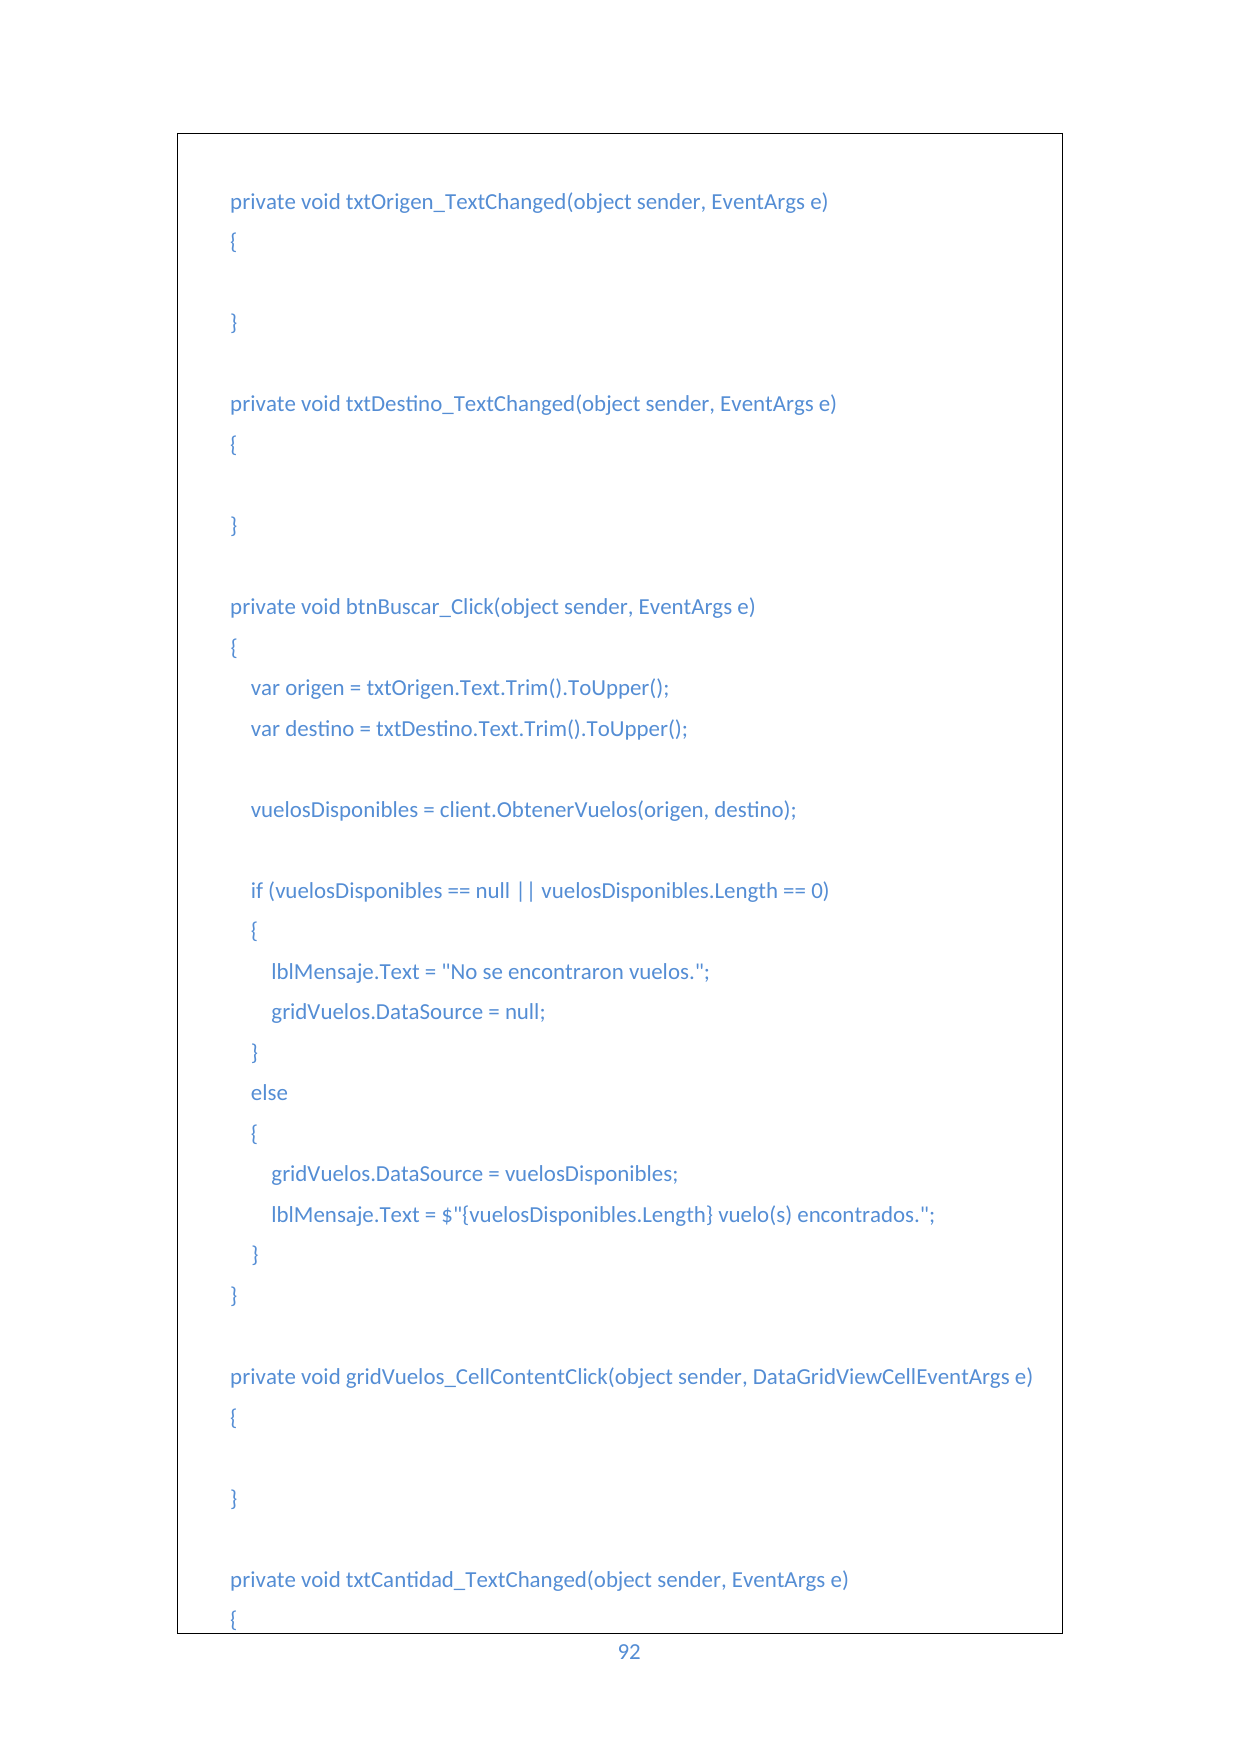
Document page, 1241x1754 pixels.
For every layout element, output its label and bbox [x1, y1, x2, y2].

table_header [178, 134, 1062, 1633]
